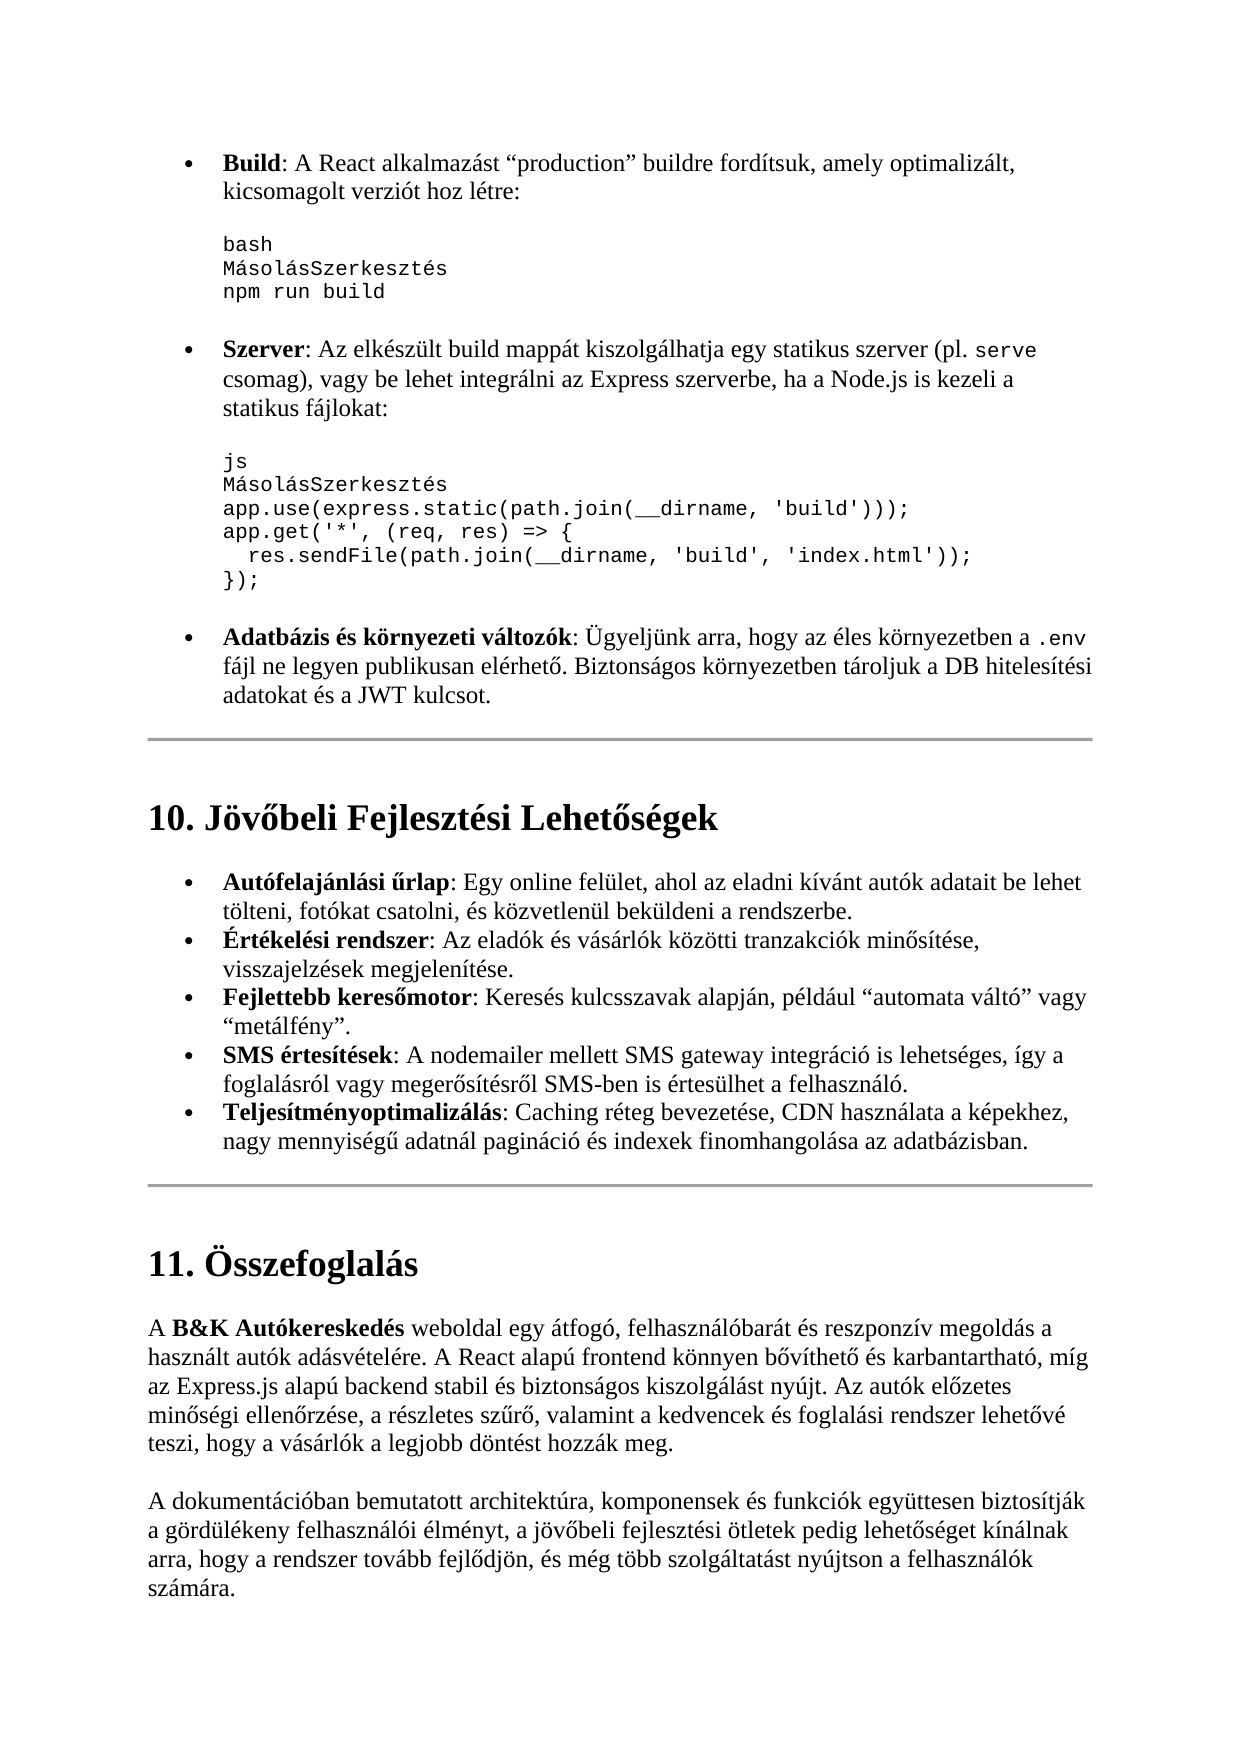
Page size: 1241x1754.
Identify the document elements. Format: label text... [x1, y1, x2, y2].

text A B&K Autókereskedés weboldal egy átfogó, felhasználóbarát és reszponzív megoldás a használt autók adásvételére. A React alapú frontend könnyen bővíthető és karbantartható, míg az Express.js alapú backend stabil és biztonságos kiszolgálást nyújt. Az autók előzetes minőségi ellenőrzése, a részletes szűrő, valamint a kedvencek és foglalási rendszer lehetővé teszi, hogy a vásárlók a legjobb döntést hozzák meg. [148, 1313, 1093, 1457]
text MásolásSzerkesztés [223, 474, 1093, 498]
text 11. Összefoglalás [148, 1241, 1093, 1284]
list Build: A React alkalmazást “production” buildre fordítsuk, amely optimalizált, kicsomagolt verziót hoz létre: [185, 148, 1093, 205]
list Szerver: Az elkészült build mappát kiszolgálhatja egy statikus szerver (pl. serve csomag), vagy be lehet integrálni az Express szerverbe, ha a Node.js is kezeli a statikus fájlokat: [185, 334, 1093, 421]
text A dokumentációban bemutatott architektúra, komponensek és funkciók együttesen biztosítják a gördülékeny felhasználói élményt, a jövőbeli fejlesztési ötletek pedig lehetőséget kínálnak arra, hogy a rendszer tovább fejlődjön, és még több szolgáltatást nyújtson a felhasználók számára. [148, 1486, 1093, 1601]
text res.sendFile(path.join(__dirname, 'build', 'index.html')); [223, 545, 1093, 569]
text app.use(express.static(path.join(__dirname, 'build'))); [223, 498, 1093, 522]
list SMS értesítések: A nodemailer mellett SMS gateway integráció is lehetséges, így a foglalásról vagy megerősítésről SMS-ben is értesülhet a felhasználó. [185, 1040, 1093, 1097]
text npm run build [223, 282, 1093, 305]
text app.get('*', (req, res) => { [223, 522, 1093, 545]
list Fejlettebb keresőmotor: Keresés kulcsszavak alapján, például “automata váltó” vagy “metálfény”. [185, 982, 1093, 1040]
list Adatbázis és környezeti változók: Ügyeljünk arra, hogy az éles környezetben a .env fájl ne legyen publikusan elérhető. Biztonságos környezetben tároljuk a DB hitelesítési adatokat és a JWT kulcsot. [185, 622, 1093, 709]
text MásolásSzerkesztés [223, 258, 1093, 282]
list Teljesítményoptimalizálás: Caching réteg bevezetése, CDN használata a képekhez, nagy mennyiségű adatnál pagináció és indexek finomhangolása az adatbázisban. [185, 1097, 1093, 1155]
text bash [223, 234, 1093, 258]
list Értékelési rendszer: Az eladók és vásárlók közötti tranzakciók minősítése, visszajelzések megjelenítése. [185, 925, 1093, 982]
text js [223, 451, 1093, 474]
text 10. Jövőbeli Fejlesztési Lehetőségek [148, 795, 1093, 838]
text }); [223, 569, 1093, 592]
list Autófelajánlási űrlap: Egy online felület, ahol az eladni kívánt autók adatait be lehet tölteni, fotókat csatolni, és közvetlenül beküldeni a rendszerbe. [185, 867, 1093, 925]
